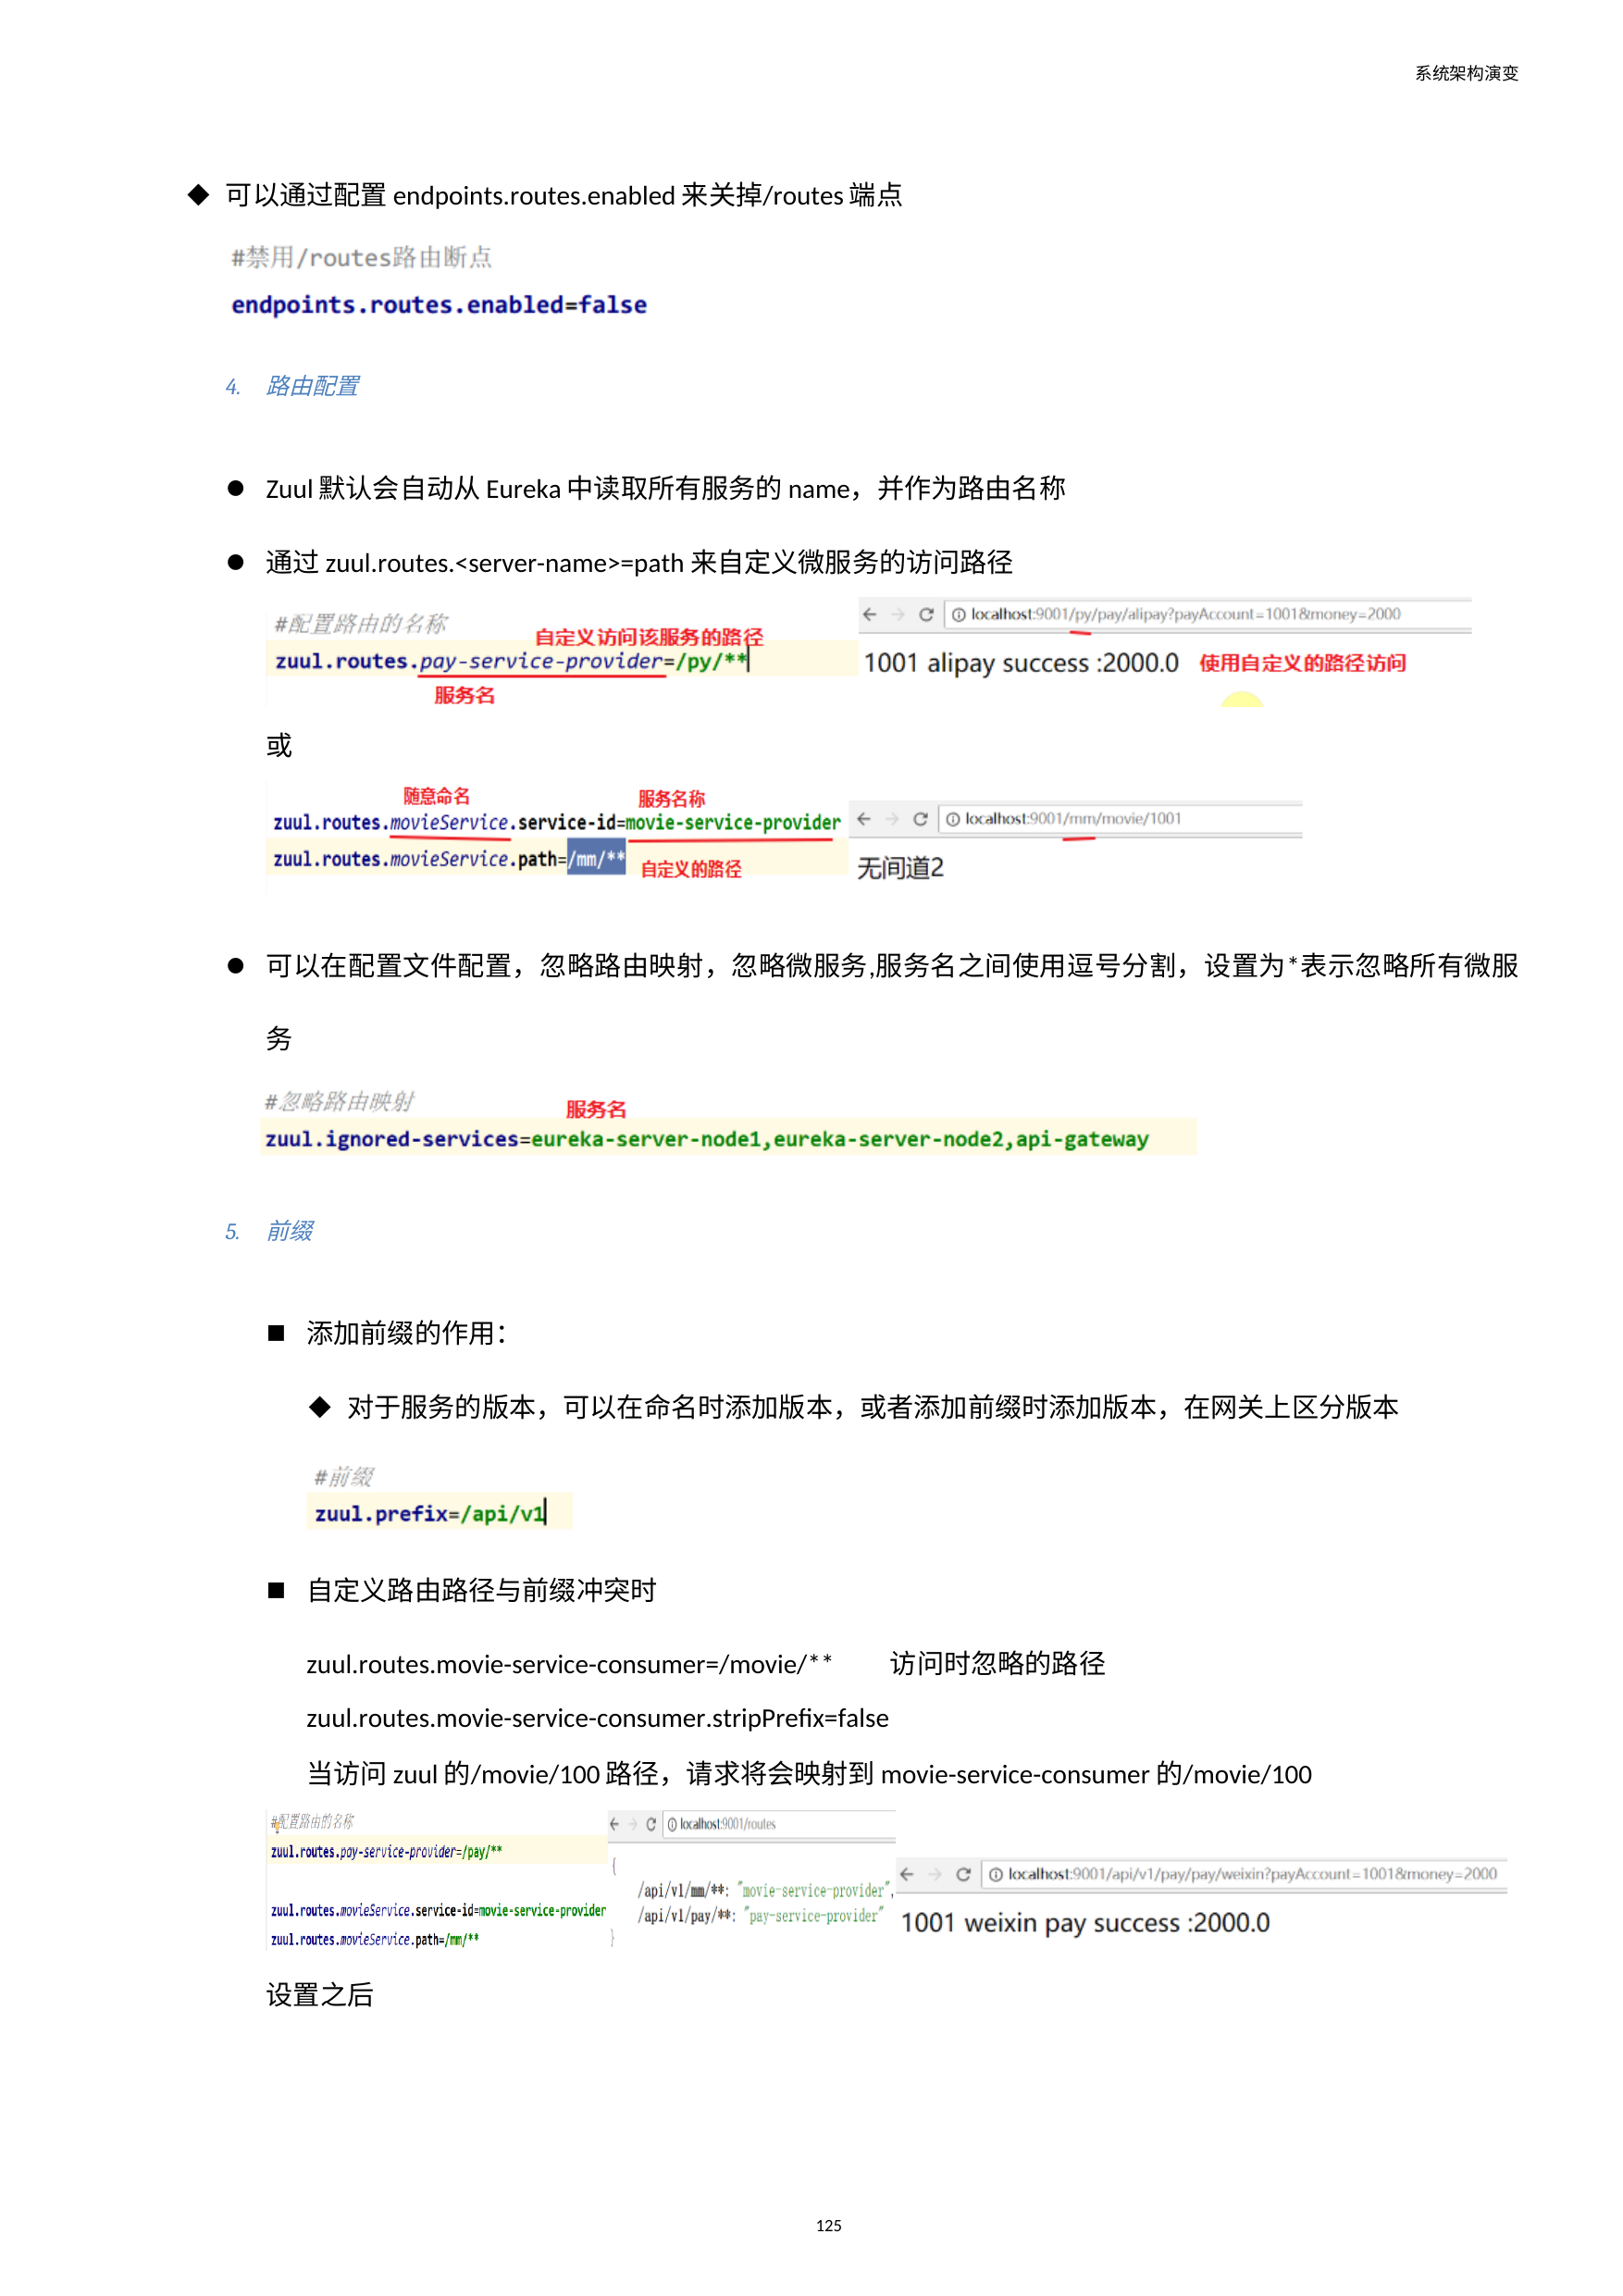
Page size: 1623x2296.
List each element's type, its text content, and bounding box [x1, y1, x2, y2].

list 对于服务的版本，可以在命名时添加版本，或者添加前缀时添加版本，在网关上区分版本 [306, 1369, 1518, 1442]
list 当访问zuul的/movie/100路径，请求将会映射到movie-service-consumer的/movie/100 [306, 1736, 1518, 1809]
list 或 [266, 707, 1518, 780]
subtitle 路由配置 [226, 366, 1518, 403]
list 添加前缀的作用： [266, 1295, 1518, 1369]
picture [266, 597, 1472, 707]
subtitle 前缀 [226, 1211, 1518, 1248]
list 自定义路由路径与前缀冲突时 [266, 1552, 1518, 1625]
list zuul.routes.movie-service-consumer.stripPrefix=false [306, 1699, 1518, 1736]
text 设置之后 [104, 1956, 1518, 2029]
list Zuul默认会自动从Eureka中读取所有服务的name，并作为路由名称 [226, 450, 1518, 524]
list 可以在配置文件配置，忽略路由映射，忽略微服务,服务名之间使用逗号分割，设置为*表示忽略所有微服务 [226, 927, 1518, 1074]
picture [266, 780, 1303, 894]
picture [266, 1809, 1508, 1951]
list 可以通过配置endpoints.routes.enabled来关掉/routes端点 [185, 155, 1518, 230]
picture [260, 1085, 1197, 1174]
picture [306, 1455, 573, 1539]
list 通过zuul.routes.<server-name>=path来自定义微服务的访问路径 [226, 524, 1518, 597]
picture [225, 244, 667, 325]
text zuul.routes.movie-service-consumer=/movie/** 访问时忽略的路径 [266, 1625, 1518, 1699]
